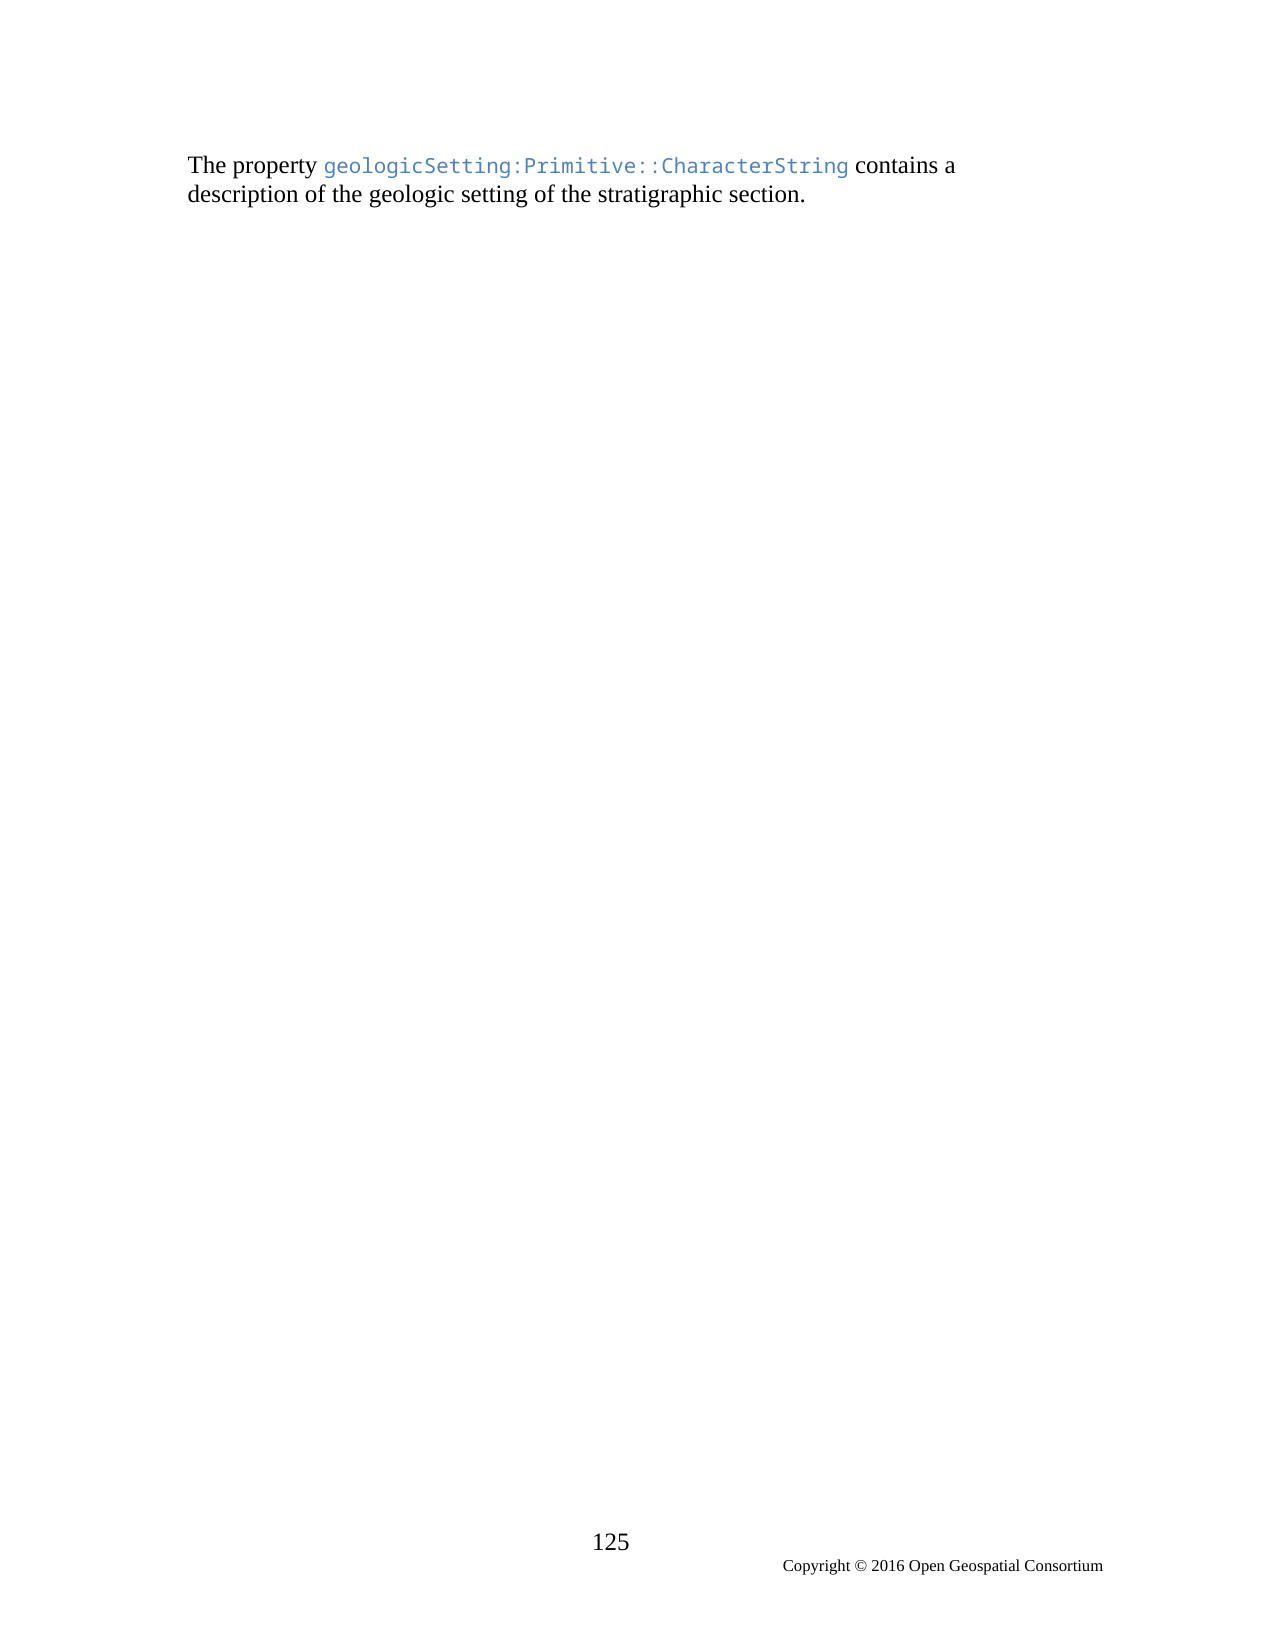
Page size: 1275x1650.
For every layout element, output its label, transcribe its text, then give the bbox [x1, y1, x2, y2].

text The property geologicSetting:Primitive::CharacterString contains a description of the geologic setting of the stratigraphic section. [187, 150, 1034, 208]
